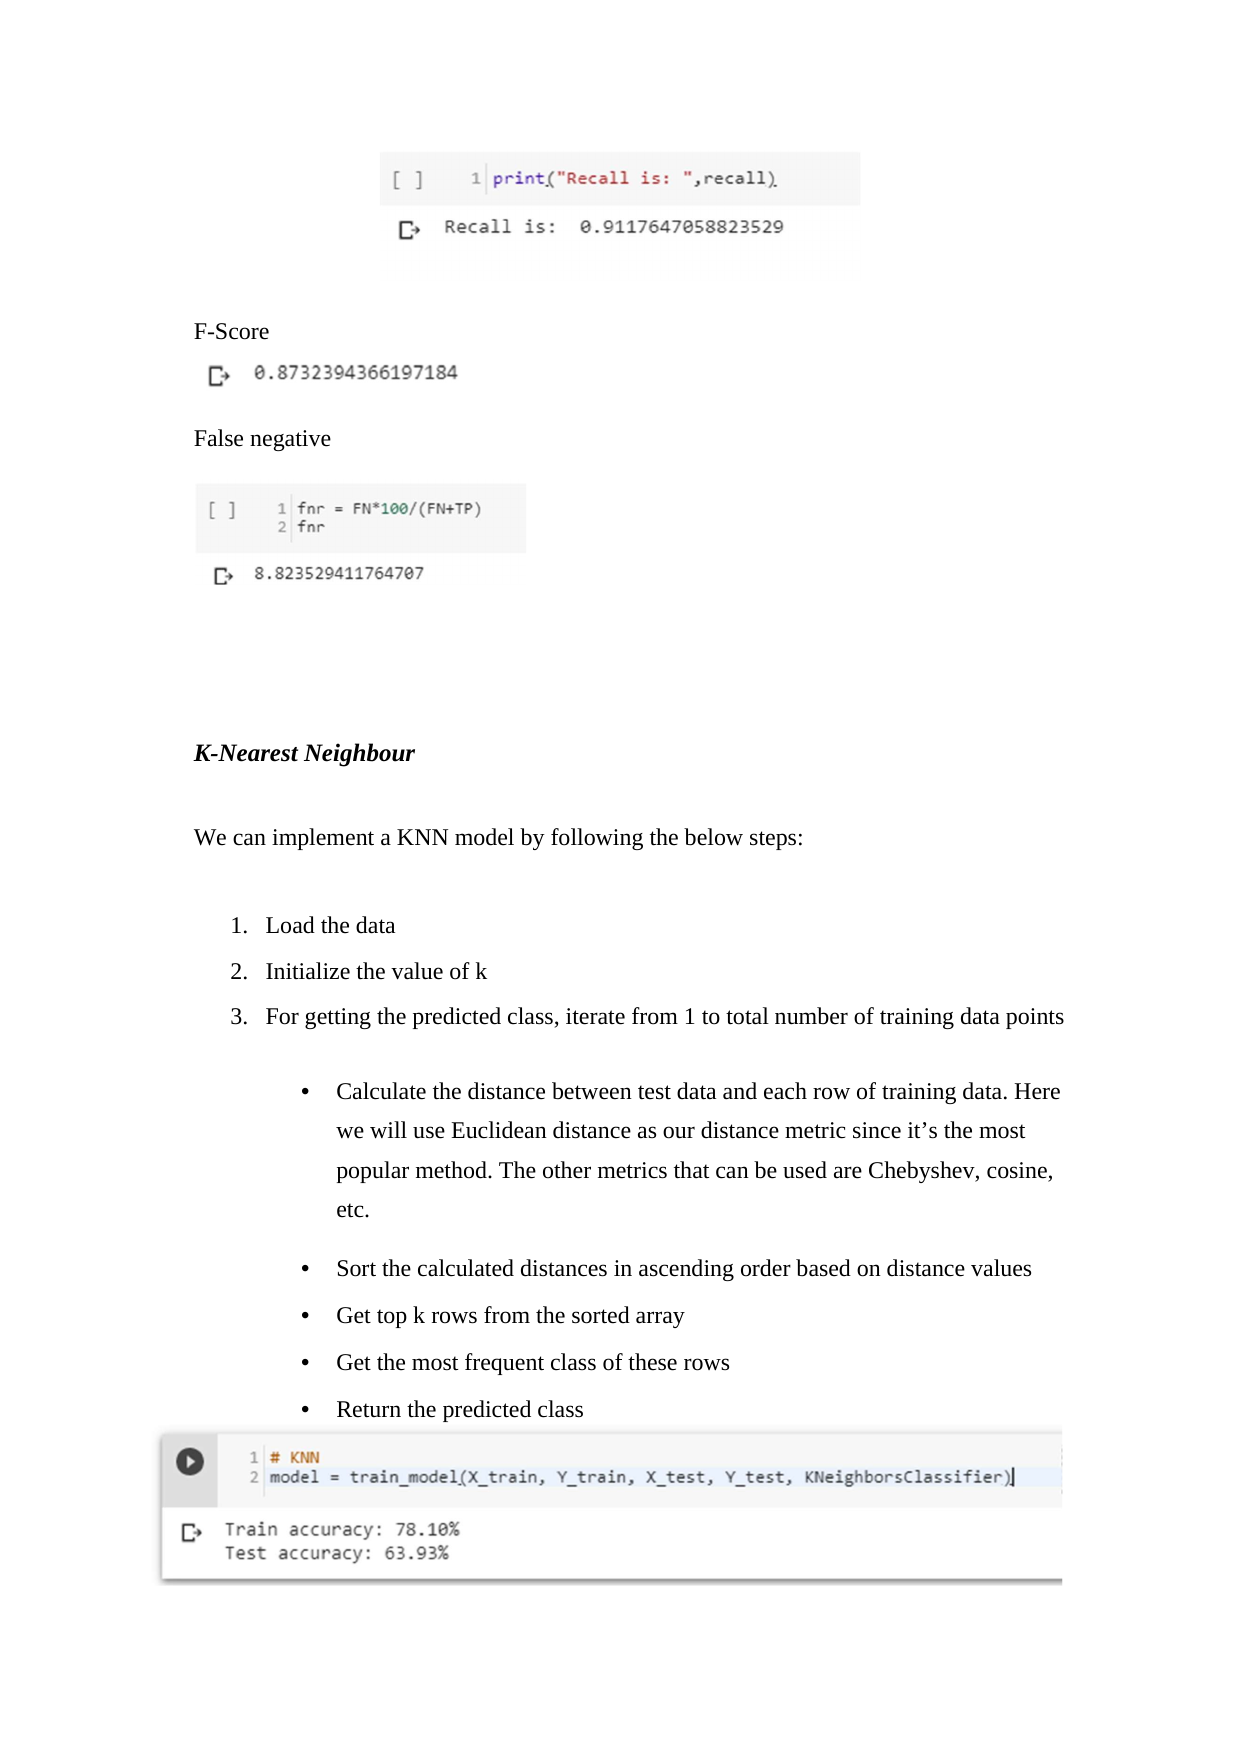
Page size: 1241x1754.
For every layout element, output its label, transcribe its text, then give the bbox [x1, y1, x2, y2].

picture [194, 479, 527, 585]
list For getting the predicted class, iterate from 1 to total number of training data points [230, 1002, 1090, 1030]
list Initialize the value of k [230, 957, 1090, 984]
picture [379, 150, 861, 281]
text False negative [193, 424, 1092, 452]
list Return the predicted class [301, 1395, 1090, 1423]
text We can implement a KNN model by following the below steps: [193, 823, 1090, 851]
text F-Score [193, 317, 1092, 345]
list Sort the calculated distances in ascending order based on distance values [301, 1254, 1090, 1282]
picture [194, 351, 499, 396]
list Calculate the distance between test data and each row of training data. Here we will use Euclidean distance as our distance metric since it’s the most popular method. The other metrics that can be used are Chebyshev, cosine, etc. [301, 1077, 1090, 1223]
picture [150, 1423, 1063, 1586]
list Get the most frequent class of these rows [301, 1348, 1090, 1376]
text K-Nearest Neighbour [193, 738, 1092, 767]
list Get top k rows from the sorted array [301, 1301, 1090, 1329]
list Load the data [230, 911, 1090, 939]
